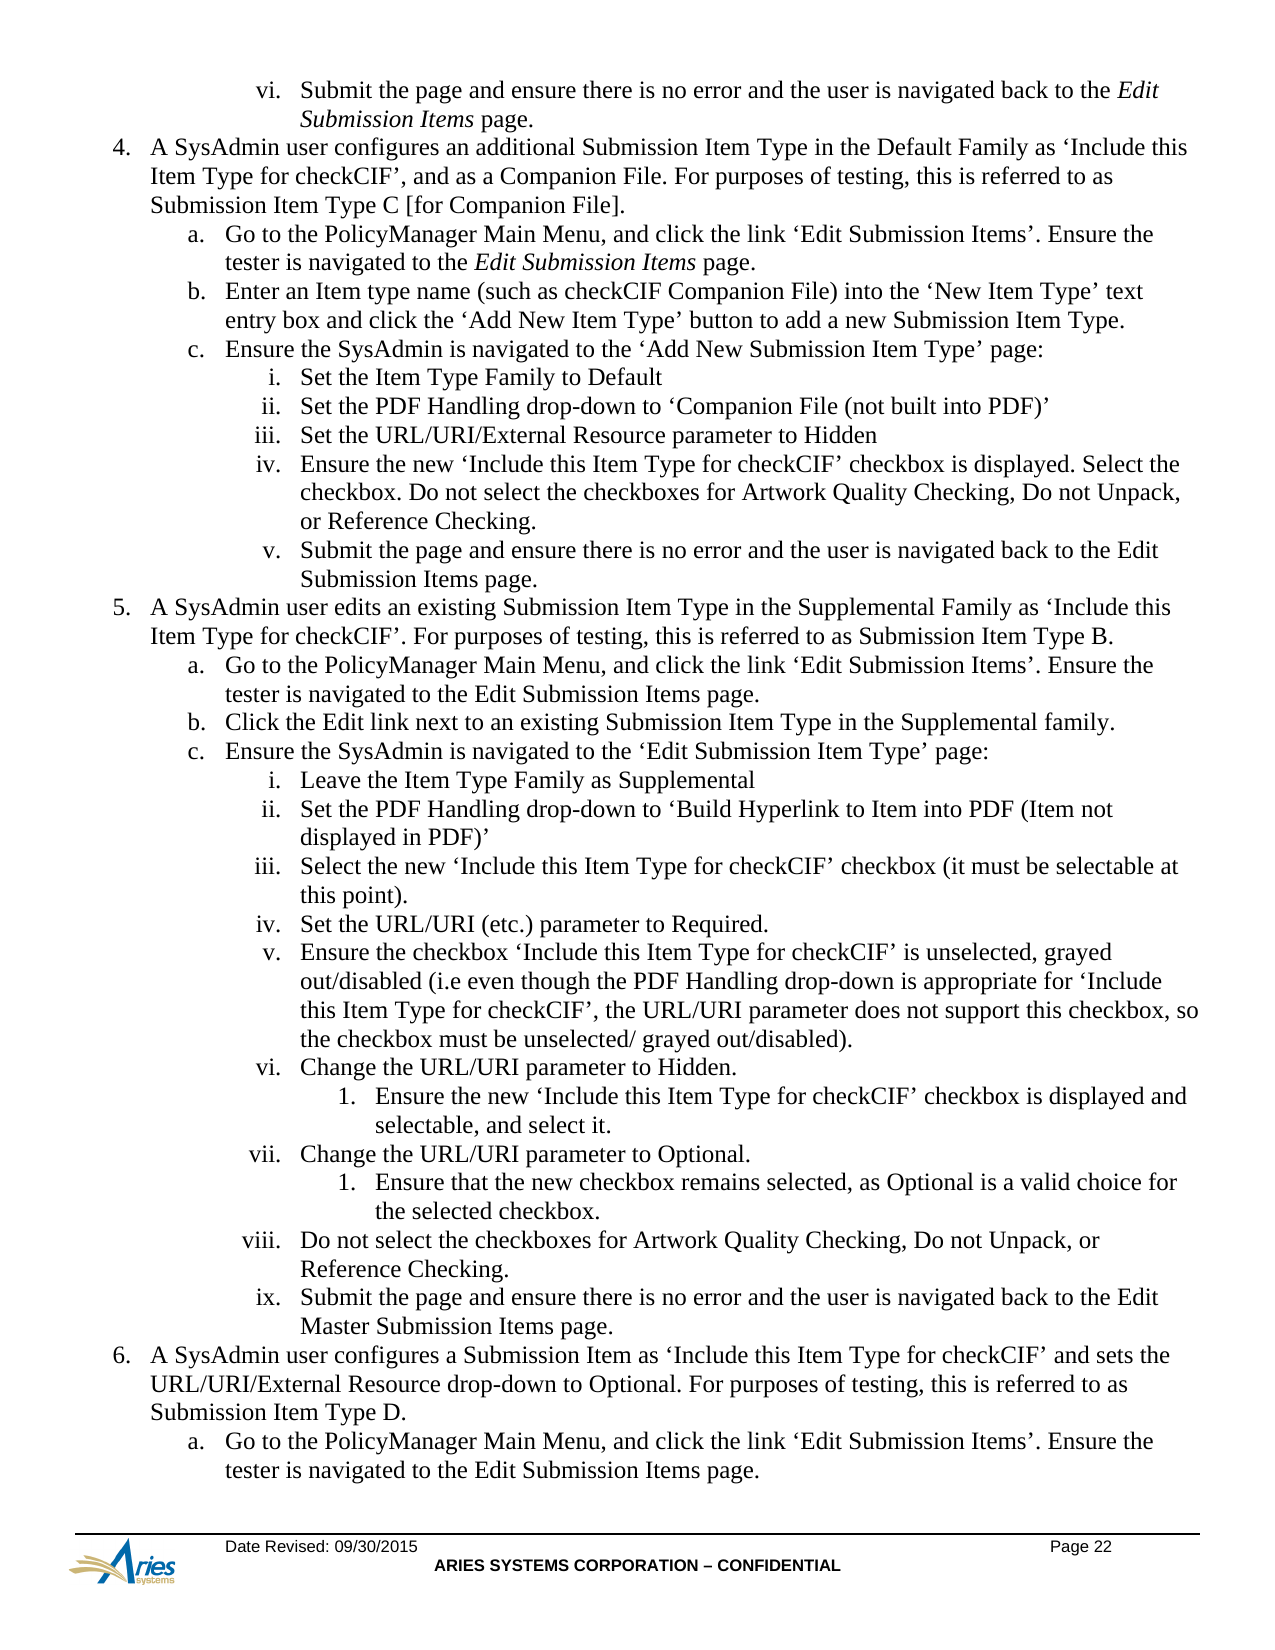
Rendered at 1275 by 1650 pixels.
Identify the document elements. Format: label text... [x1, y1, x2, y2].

list A SysAdmin user configures a Submission Item as ‘Include this Item Type for checkCIF’ and sets the URL/URI/External Resource drop-down to Optional. For purposes of testing, this is referred to as Submission Item Type D. [112, 1340, 1200, 1426]
list Go to the PolicyManager Main Menu, and click the link ‘Edit Submission Items’. Ensure the tester is navigated to the Edit Submission Items page. [187, 650, 1200, 707]
list Leave the Item Type Family as Supplemental [281, 765, 1200, 794]
list A SysAdmin user edits an existing Submission Item Type in the Supplemental Family as ‘Include this Item Type for checkCIF’. For purposes of testing, this is referred to as Submission Item Type B. [112, 592, 1200, 650]
list Go to the PolicyManager Main Menu, and click the link ‘Edit Submission Items’. Ensure the tester is navigated to the Edit Submission Items page. [187, 219, 1200, 276]
list Submit the page and ensure there is no error and the user is navigated back to the Edit Master Submission Items page. [281, 1282, 1200, 1340]
list Ensure the SysAdmin is navigated to the ‘Add New Submission Item Type’ page: [187, 334, 1200, 362]
list Ensure that the new checkbox remains selected, as Optional is a valid choice for the selected checkbox. [337, 1167, 1200, 1225]
list Click the Edit link next to an existing Submission Item Type in the Supplemental family. [187, 707, 1200, 736]
list Set the PDF Handling drop-down to ‘Build Hyperlink to Item into PDF (Item not displayed in PDF)’ [281, 794, 1200, 851]
list A SysAdmin user configures an additional Submission Item Type in the Default Family as ‘Include this Item Type for checkCIF’, and as a Companion File. For purposes of testing, this is referred to as Submission Item Type C [for Companion File]. [112, 132, 1200, 219]
list Set the URL/URI/External Resource parameter to Hidden [281, 420, 1200, 449]
picture [68, 1538, 175, 1585]
list Ensure the SysAdmin is navigated to the ‘Edit Submission Item Type’ page: [187, 736, 1200, 765]
list Enter an Item type name (such as checkCIF Companion File) into the ‘New Item Type’ text entry box and click the ‘Add New Item Type’ button to add a new Submission Item Type. [187, 276, 1200, 334]
list Set the PDF Handling drop-down to ‘Companion File (not built into PDF)’ [281, 391, 1200, 420]
list Ensure the new ‘Include this Item Type for checkCIF’ checkbox is displayed. Select the checkbox. Do not select the checkboxes for Artwork Quality Checking, Do not Unpack, or Reference Checking. [281, 449, 1200, 535]
list Go to the PolicyManager Main Menu, and click the link ‘Edit Submission Items’. Ensure the tester is navigated to the Edit Submission Items page. [187, 1426, 1200, 1484]
list Set the Item Type Family to Default [281, 362, 1200, 391]
list Submit the page and ensure there is no error and the user is navigated back to the Edit Submission Items page. [281, 75, 1200, 132]
list Ensure the new ‘Include this Item Type for checkCIF’ checkbox is displayed and selectable, and select it. [337, 1081, 1200, 1139]
list Change the URL/URI parameter to Optional. [281, 1139, 1200, 1167]
list Ensure the checkbox ‘Include this Item Type for checkCIF’ is unselected, grayed out/disabled (i.e even though the PDF Handling drop-down is appropriate for ‘Include this Item Type for checkCIF’, the URL/URI parameter does not support this checkbox, so the checkbox must be unselected/ grayed out/disabled). [281, 937, 1200, 1052]
list Select the new ‘Include this Item Type for checkCIF’ checkbox (it must be selectable at this point). [281, 851, 1200, 909]
list Do not select the checkboxes for Artwork Quality Checking, Do not Unpack, or Reference Checking. [281, 1225, 1200, 1282]
list Change the URL/URI parameter to Hidden. [281, 1052, 1200, 1081]
list Submit the page and ensure there is no error and the user is navigated back to the Edit Submission Items page. [281, 535, 1200, 592]
list Set the URL/URI (etc.) parameter to Required. [281, 909, 1200, 937]
